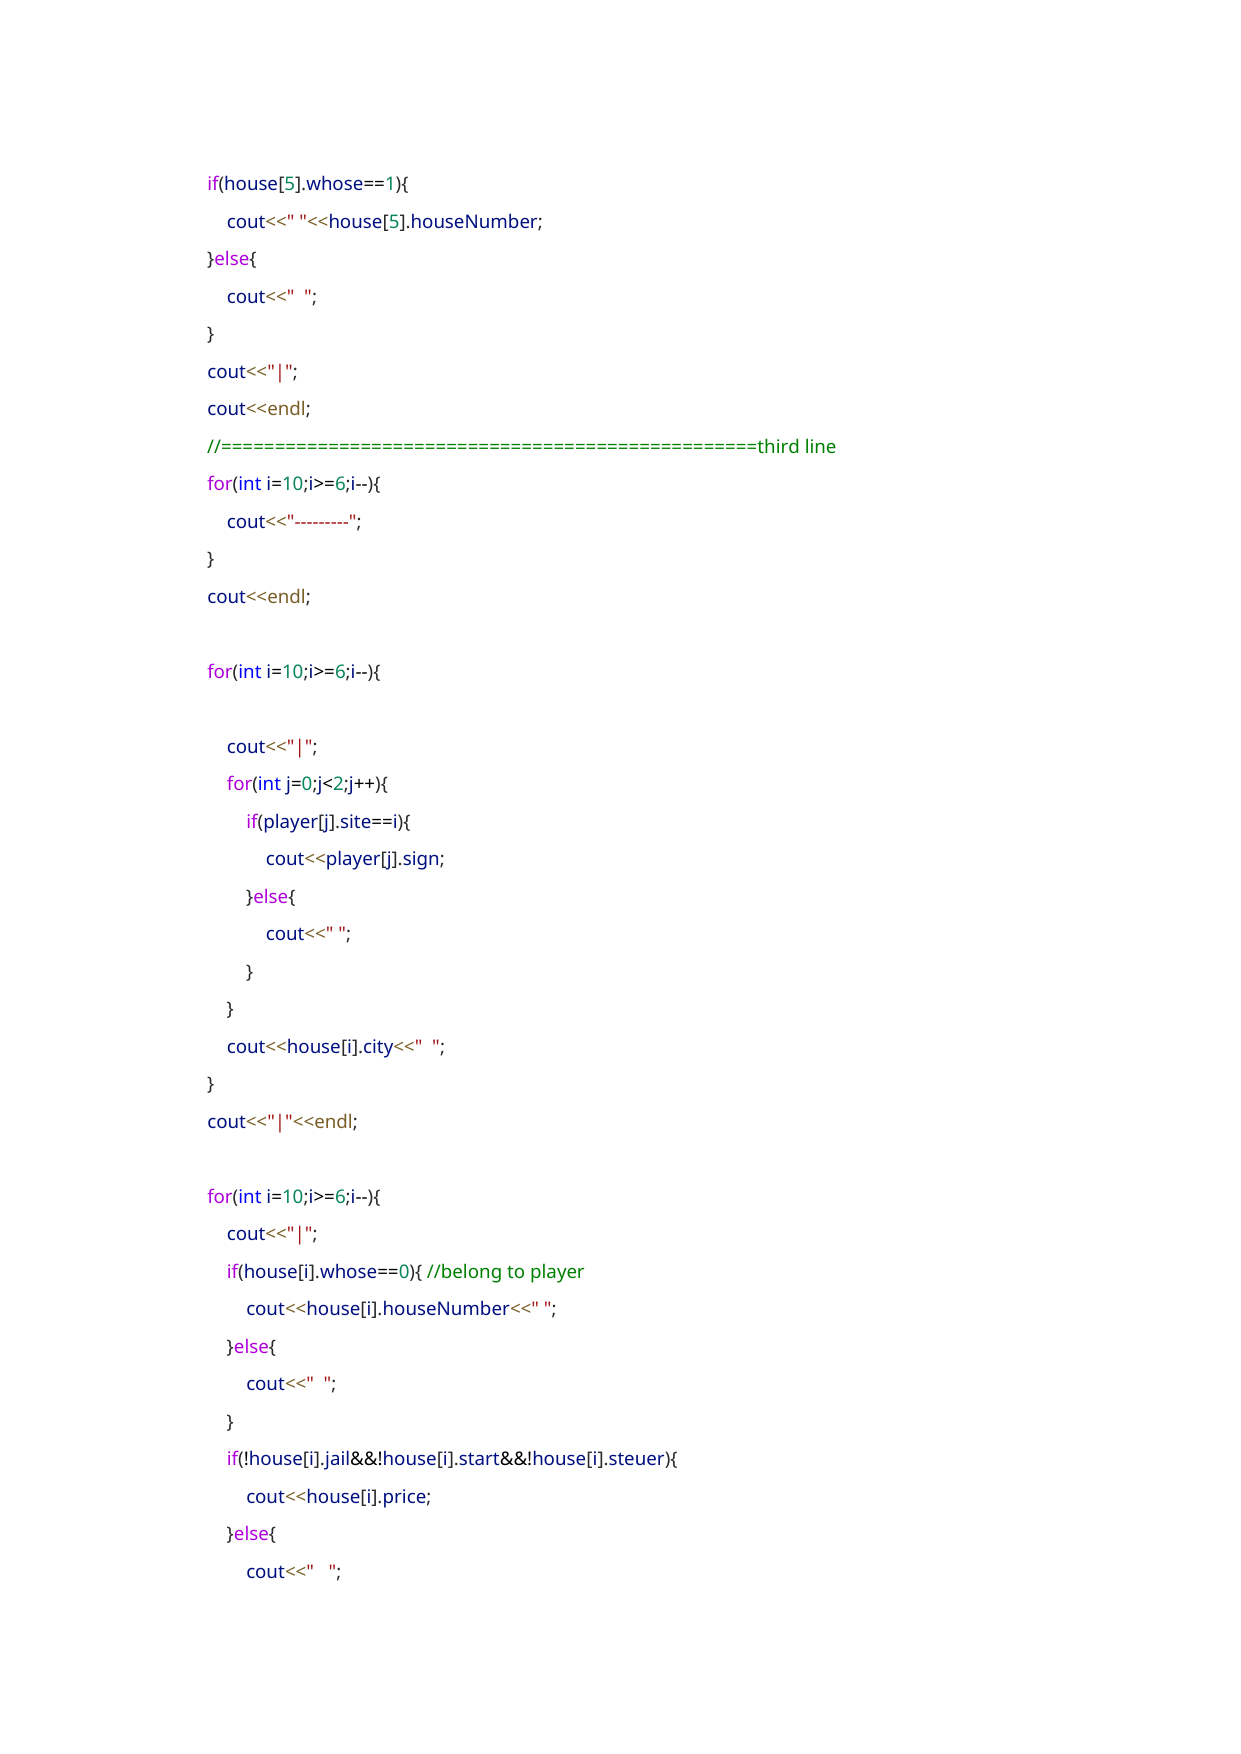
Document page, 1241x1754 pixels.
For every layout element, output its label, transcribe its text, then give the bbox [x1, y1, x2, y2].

text cout<<"|"; [187, 727, 1053, 764]
text if(!house[i].jail&&!house[i].start&&!house[i].steuer){ [187, 1439, 1053, 1477]
text } [187, 1402, 1053, 1439]
text }else{ [187, 877, 1053, 914]
text } [187, 1064, 1053, 1102]
text cout<<" "<<house[5].houseNumber; [187, 202, 1053, 239]
text cout<<player[j].sign; [187, 839, 1053, 877]
text if(house[5].whose==1){ [187, 164, 1053, 202]
text //==================================================third line [187, 427, 1053, 464]
text cout<<house[i].city<<" "; [187, 1027, 1053, 1064]
text cout<<house[i].price; [187, 1477, 1053, 1514]
text }else{ [187, 239, 1053, 277]
text } [187, 539, 1053, 577]
text cout<<" "; [187, 1364, 1053, 1402]
text } [187, 989, 1053, 1027]
text if(player[j].site==i){ [187, 802, 1053, 839]
text cout<<" "; [187, 1552, 1053, 1589]
text } [187, 314, 1053, 352]
text for(int j=0;j<2;j++){ [187, 764, 1053, 802]
text cout<<"|"; [187, 352, 1053, 389]
text cout<<endl; [187, 577, 1053, 614]
text cout<<" "; [187, 277, 1053, 314]
text for(int i=10;i>=6;i--){ [187, 652, 1053, 689]
text cout<<" "; [187, 914, 1053, 952]
text }else{ [187, 1327, 1053, 1364]
text cout<<house[i].houseNumber<<" "; [187, 1289, 1053, 1327]
text for(int i=10;i>=6;i--){ [187, 1177, 1053, 1214]
text if(house[i].whose==0){ //belong to player [187, 1252, 1053, 1289]
text cout<<endl; [187, 389, 1053, 427]
text for(int i=10;i>=6;i--){ [187, 464, 1053, 502]
text } [187, 952, 1053, 989]
text cout<<"|"<<endl; [187, 1102, 1053, 1139]
text cout<<"---------"; [187, 502, 1053, 539]
text }else{ [187, 1514, 1053, 1552]
text cout<<"|"; [187, 1214, 1053, 1252]
